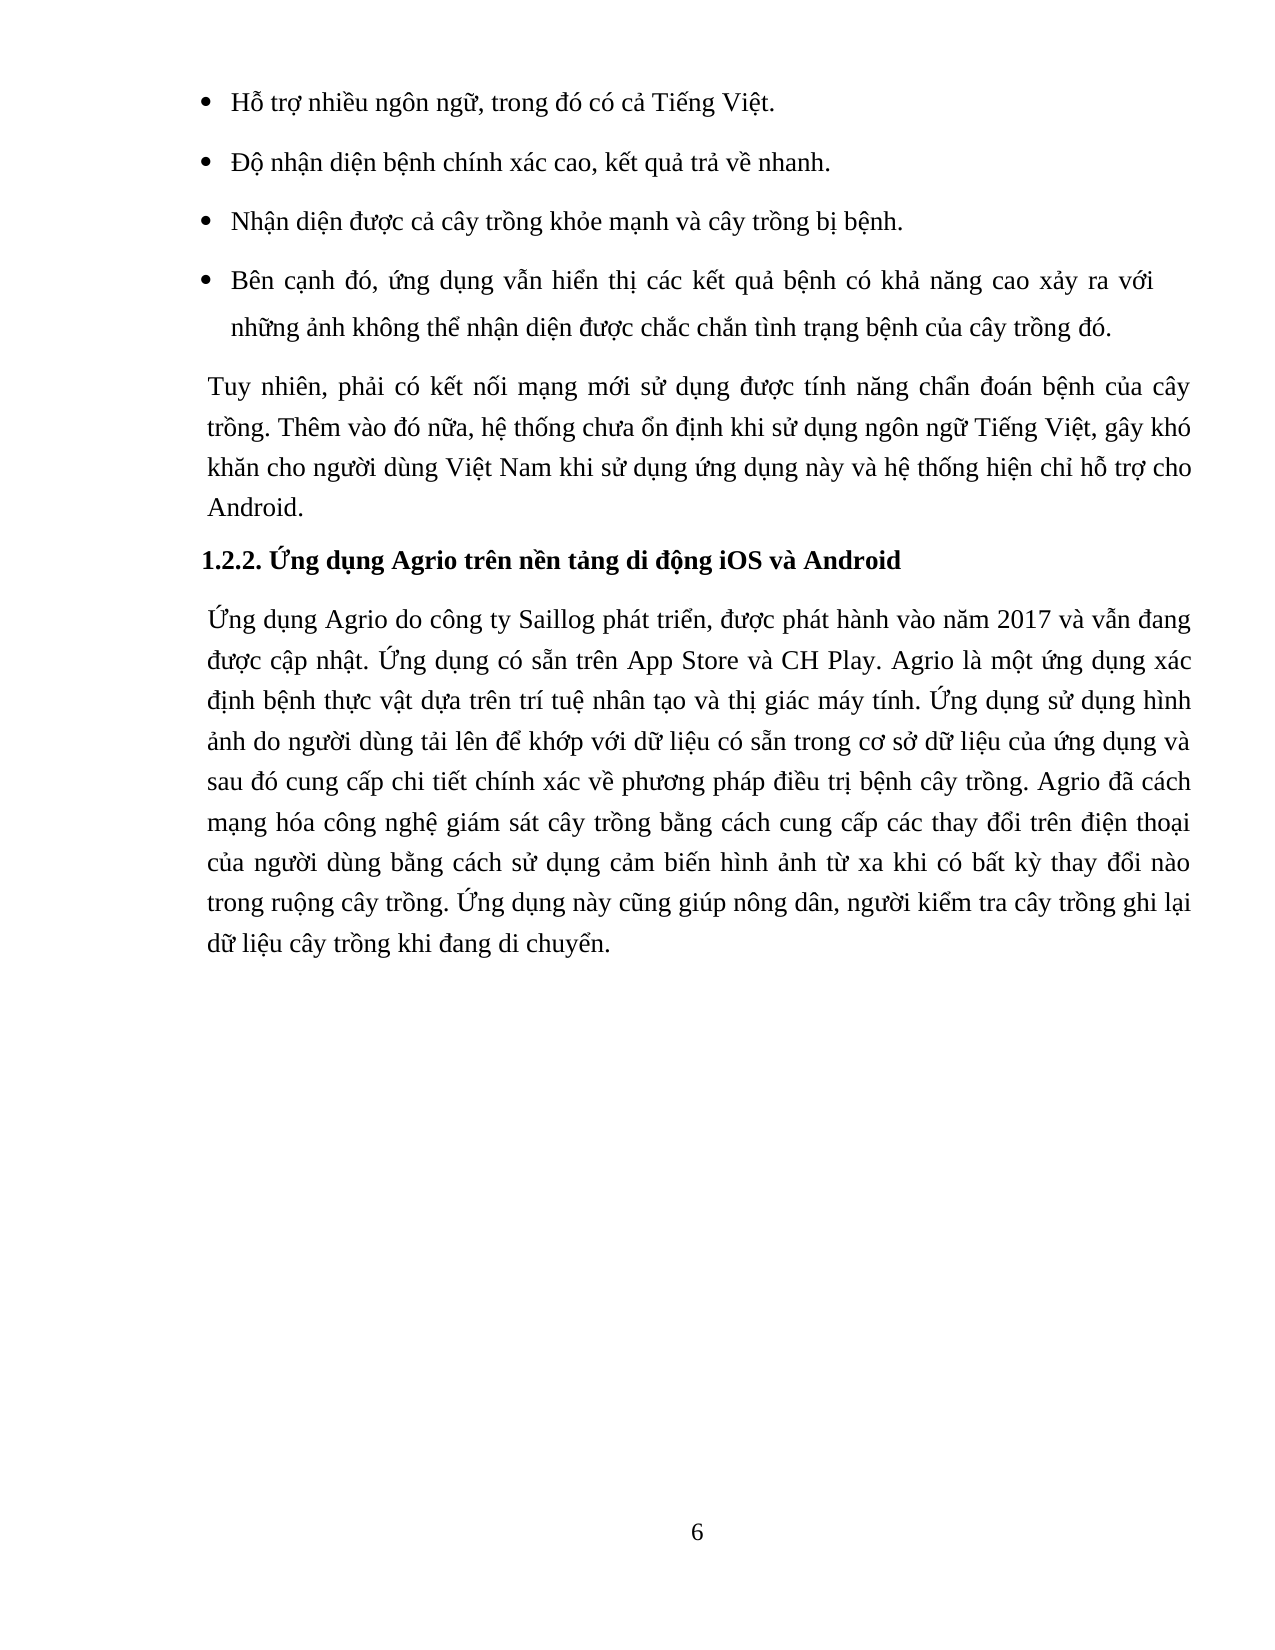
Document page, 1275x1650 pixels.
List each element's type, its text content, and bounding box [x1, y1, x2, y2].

list Bên cạnh đó, ứng dụng vẫn hiển thị các kết quả bệnh có khả năng cao xảy ra với những ảnh không thể nhận diện được chắc chắn tình trạng bệnh của cây trồng đó. [201, 264, 1156, 342]
list Nhận diện được cả cây trồng khỏe mạnh và cây trồng bị bệnh. [201, 205, 1193, 236]
list Độ nhận diện bệnh chính xác cao, kết quả trả về nhanh. [201, 146, 1193, 177]
list Hỗ trợ nhiều ngôn ngữ, trong đó có cả Tiếng Việt. [201, 86, 1193, 117]
subtitle 1.2.2. Ứng dụng Agrio trên nền tảng di động iOS và Android [201, 544, 1193, 576]
text Tuy nhiên, phải có kết nối mạng mới sử dụng được tính năng chẩn đoán bệnh của cây trồng. Thêm vào đó nữa, hệ thống chưa ổn định khi sử dụng ngôn ngữ Tiếng Việt, gây khó khăn cho người dùng Việt Nam khi sử dụng ứng dụng này và hệ thống hiện chỉ hỗ trợ cho Android. [207, 370, 1193, 523]
text Ứng dụng Agrio do công ty Saillog phát triển, được phát hành vào năm 2017 và vẫn đang được cập nhật. Ứng dụng có sẵn trên App Store và CH Play. Agrio là một ứng dụng xác định bệnh thực vật dựa trên trí tuệ nhân tạo và thị giác máy tính. Ứng dụng sử dụng hình ảnh do người dùng tải lên để khớp với dữ liệu có sẵn trong cơ sở dữ liệu của ứng dụng và sau đó cung cấp chi tiết chính xác về phương pháp điều trị bệnh cây trồng. Agrio đã cách mạng hóa công nghệ giám sát cây trồng bằng cách cung cấp các thay đổi trên điện thoại của người dùng bằng cách sử dụng cảm biến hình ảnh từ xa khi có bất kỳ thay đổi nào trong ruộng cây trồng. Ứng dụng này cũng giúp nông dân, người kiểm tra cây trồng ghi lại dữ liệu cây trồng khi đang di chuyển. [207, 604, 1193, 958]
